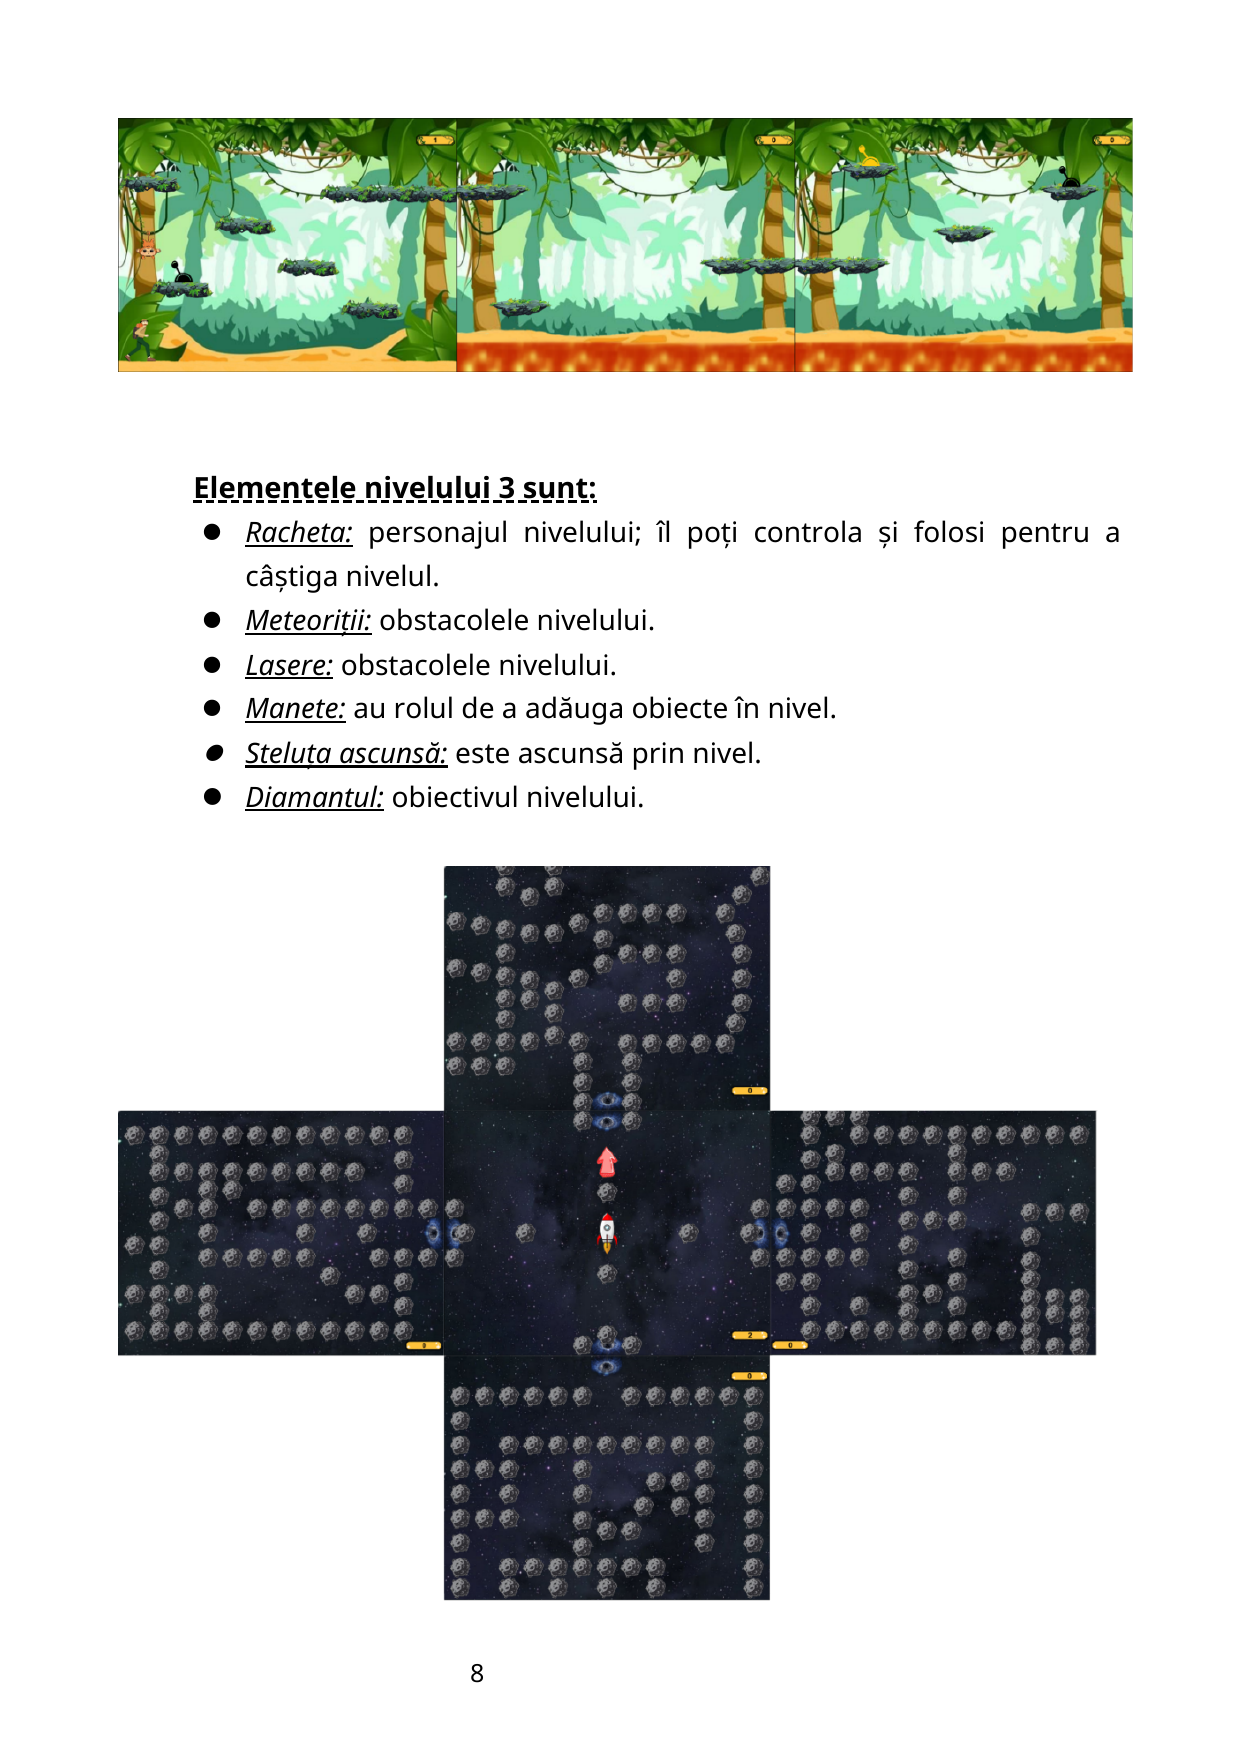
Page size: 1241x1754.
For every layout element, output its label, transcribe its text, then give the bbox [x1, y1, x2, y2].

list Diamantul: obiectivul nivelului. [201, 777, 1122, 815]
text Elementele nivelului 3 sunt: [118, 467, 1122, 507]
list Racheta: personajul nivelului; îl poți controla și folosi pentru a câștiga nivelul. [201, 513, 1122, 595]
list Manete: au rolul de a adăuga obiecte în nivel. [201, 689, 1122, 727]
list Lasere: obstacolele nivelului. [201, 645, 1122, 683]
list Meteoriții: obstacolele nivelului. [201, 601, 1122, 639]
list Steluța ascunsă: este ascunsă prin nivel. [201, 733, 1122, 771]
picture [118, 118, 1133, 372]
picture [118, 866, 1098, 1605]
